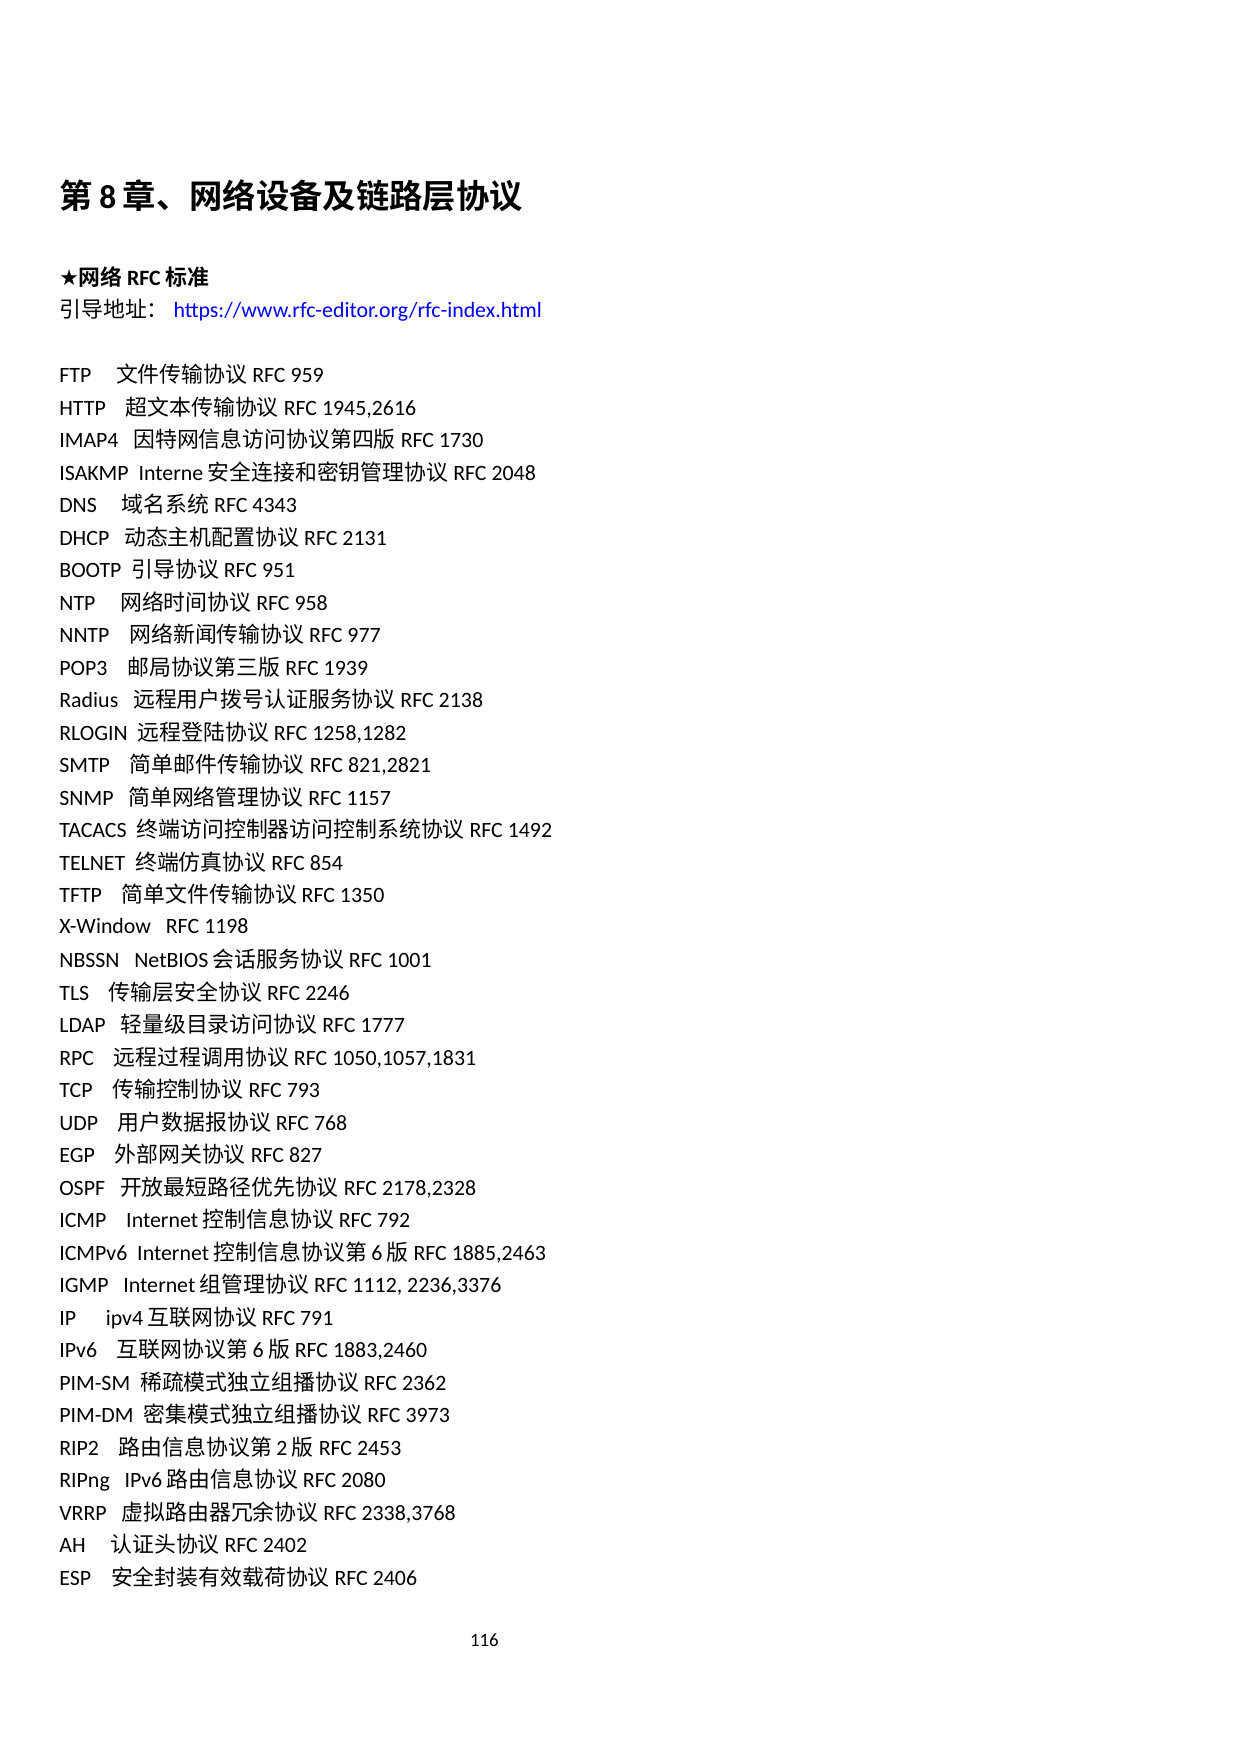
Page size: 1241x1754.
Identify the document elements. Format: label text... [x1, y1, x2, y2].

text ICMP Internet控制信息协议 RFC 792 [59, 1202, 1181, 1234]
text RIP2 路由信息协议第2版 RFC 2453 [59, 1429, 1181, 1462]
text UDP 用户数据报协议 RFC 768 [59, 1104, 1181, 1137]
text POP3 邮局协议第三版 RFC 1939 [59, 649, 1181, 682]
text IMAP4 因特网信息访问协议第四版 RFC 1730 [59, 422, 1181, 454]
text HTTP 超文本传输协议 RFC 1945,2616 [59, 389, 1181, 422]
text FTP 文件传输协议 RFC 959 [59, 357, 1181, 389]
text DNS 域名系统 RFC 4343 [59, 487, 1181, 519]
text RIPng IPv6路由信息协议 RFC 2080 [59, 1462, 1181, 1494]
text OSPF 开放最短路径优先协议 RFC 2178,2328 [59, 1169, 1181, 1202]
text BOOTP 引导协议 RFC 951 [59, 552, 1181, 584]
text IP ipv4互联网协议 RFC 791 [59, 1299, 1181, 1332]
text PIM-SM 稀疏模式独立组播协议 RFC 2362 [59, 1364, 1181, 1397]
text RPC 远程过程调用协议 RFC 1050,1057,1831 [59, 1039, 1181, 1072]
text NTP 网络时间协议 RFC 958 [59, 584, 1181, 617]
text DHCP 动态主机配置协议 RFC 2131 [59, 519, 1181, 552]
text ICMPv6 Internet控制信息协议第6版 RFC 1885,2463 [59, 1234, 1181, 1267]
text TFTP 简单文件传输协议 RFC 1350 [59, 877, 1181, 909]
text SNMP 简单网络管理协议 RFC 1157 [59, 779, 1181, 812]
text IPv6 互联网协议第6版 RFC 1883,2460 [59, 1332, 1181, 1364]
text ESP 安全封装有效载荷协议 RFC 2406 [59, 1559, 1181, 1592]
text TLS 传输层安全协议 RFC 2246 [59, 974, 1181, 1007]
text TACACS 终端访问控制器访问控制系统协议 RFC 1492 [59, 812, 1181, 844]
text AH 认证头协议 RFC 2402 [59, 1527, 1181, 1559]
text NNTP 网络新闻传输协议 RFC 977 [59, 617, 1181, 649]
text VRRP 虚拟路由器冗余协议 RFC 2338,3768 [59, 1494, 1181, 1527]
text ISAKMP Interne安全连接和密钥管理协议 RFC 2048 [59, 454, 1181, 487]
text LDAP 轻量级目录访问协议 RFC 1777 [59, 1007, 1181, 1039]
text Radius 远程用户拨号认证服务协议 RFC 2138 [59, 682, 1181, 714]
text ★网络RFC标准 [59, 259, 1181, 292]
text PIM-DM 密集模式独立组播协议 RFC 3973 [59, 1397, 1181, 1429]
text EGP 外部网关协议 RFC 827 [59, 1137, 1181, 1169]
text TELNET 终端仿真协议 RFC 854 [59, 844, 1181, 877]
text SMTP 简单邮件传输协议 RFC 821,2821 [59, 747, 1181, 779]
text X-Window RFC 1198 [59, 909, 1181, 942]
text 引导地址： https://www.rfc-editor.org/rfc-index.html [59, 292, 1181, 324]
text NBSSN NetBIOS会话服务协议 RFC 1001 [59, 942, 1181, 974]
text IGMP Internet组管理协议 RFC 1112, 2236,3376 [59, 1267, 1181, 1299]
text TCP 传输控制协议 RFC 793 [59, 1072, 1181, 1104]
text RLOGIN 远程登陆协议 RFC 1258,1282 [59, 714, 1181, 747]
text 第8章、网络设备及链路层协议 [59, 162, 1181, 227]
